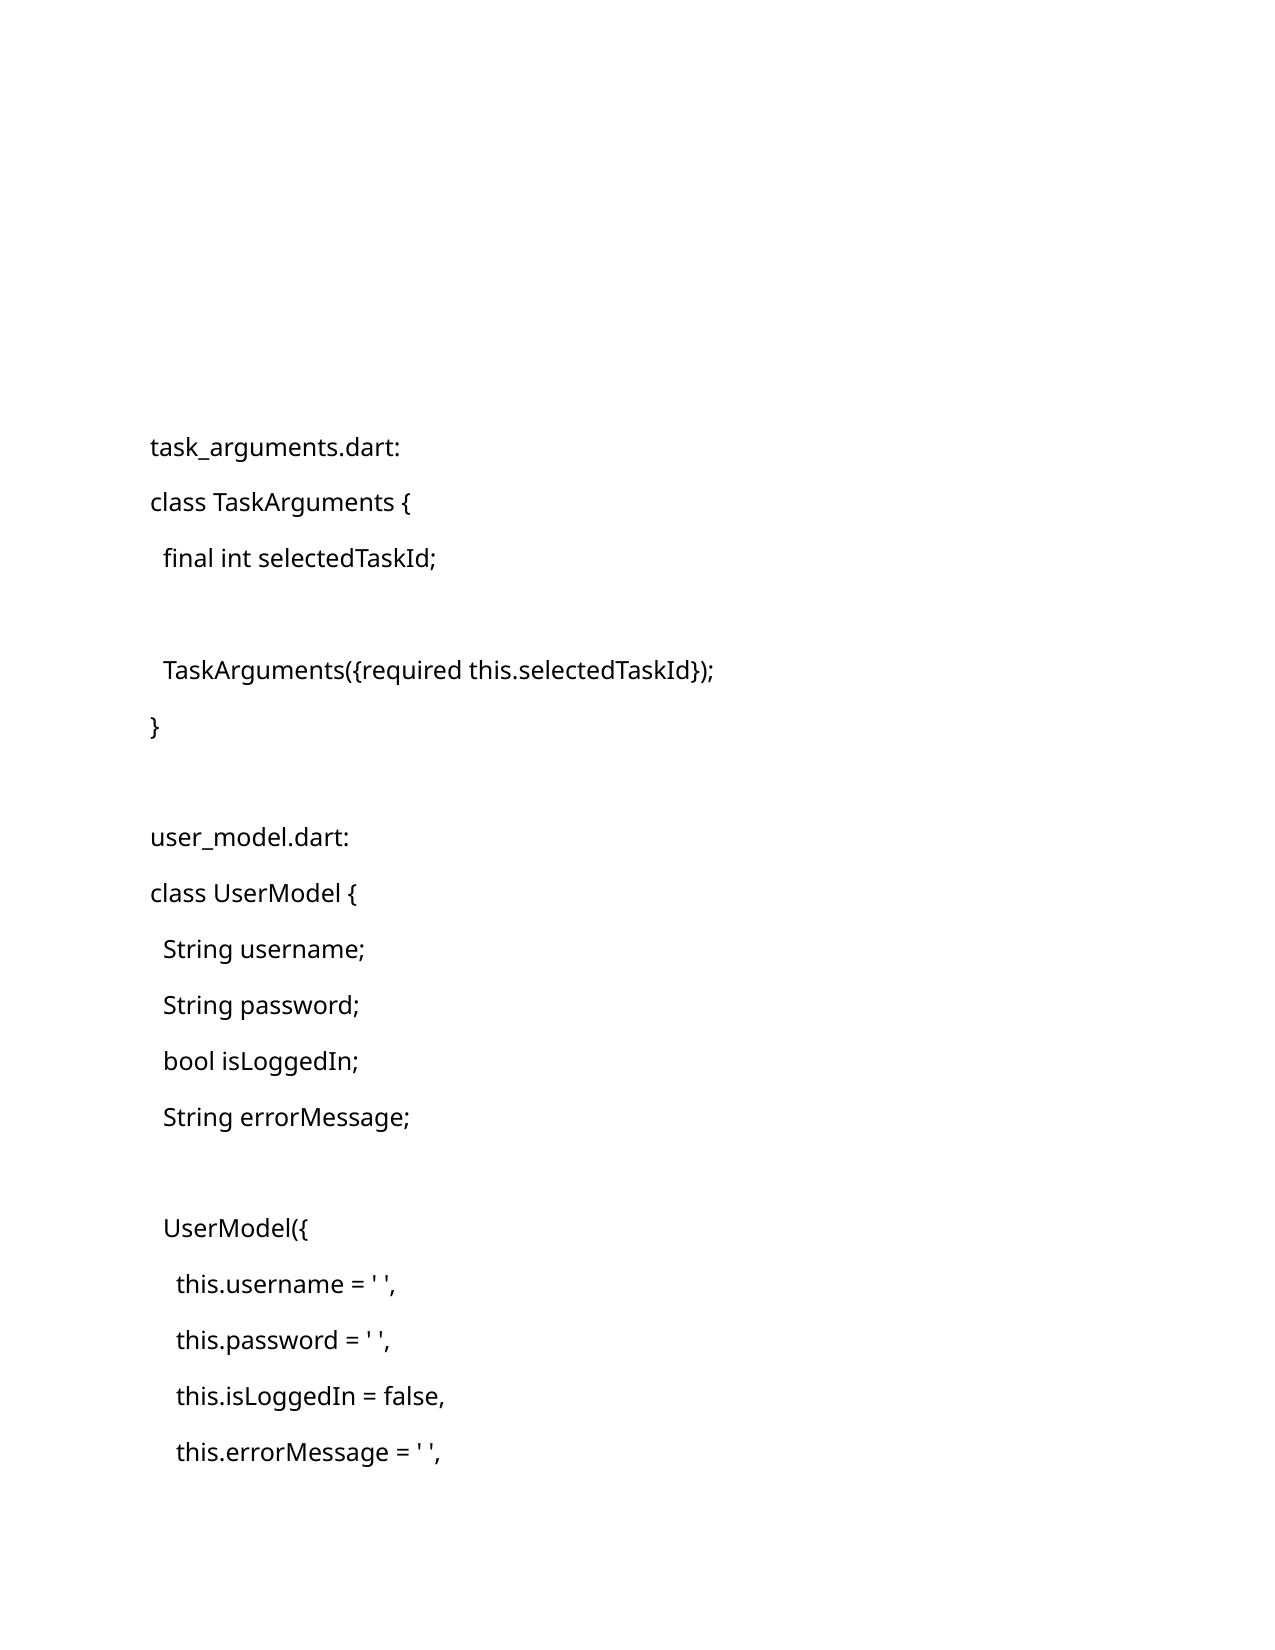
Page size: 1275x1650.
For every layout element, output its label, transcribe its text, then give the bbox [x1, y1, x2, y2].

text this.errorMessage = ' ', [150, 1434, 1125, 1468]
text task_arguments.dart: [150, 429, 1125, 463]
text this.isLoggedIn = false, [150, 1378, 1125, 1412]
text String errorMessage; [150, 1099, 1125, 1133]
text String username; [150, 932, 1125, 966]
text this.username = ' ', [150, 1267, 1125, 1301]
text bool isLoggedIn; [150, 1043, 1125, 1077]
text } [150, 708, 1125, 742]
text class UserModel { [150, 876, 1125, 910]
text final int selectedTaskId; [150, 541, 1125, 575]
text UserModel({ [150, 1211, 1125, 1245]
text TaskArguments({required this.selectedTaskId}); [150, 652, 1125, 687]
text user_model.dart: [150, 820, 1125, 854]
text String password; [150, 987, 1125, 1022]
text class TaskArguments { [150, 485, 1125, 519]
text this.password = ' ', [150, 1322, 1125, 1357]
